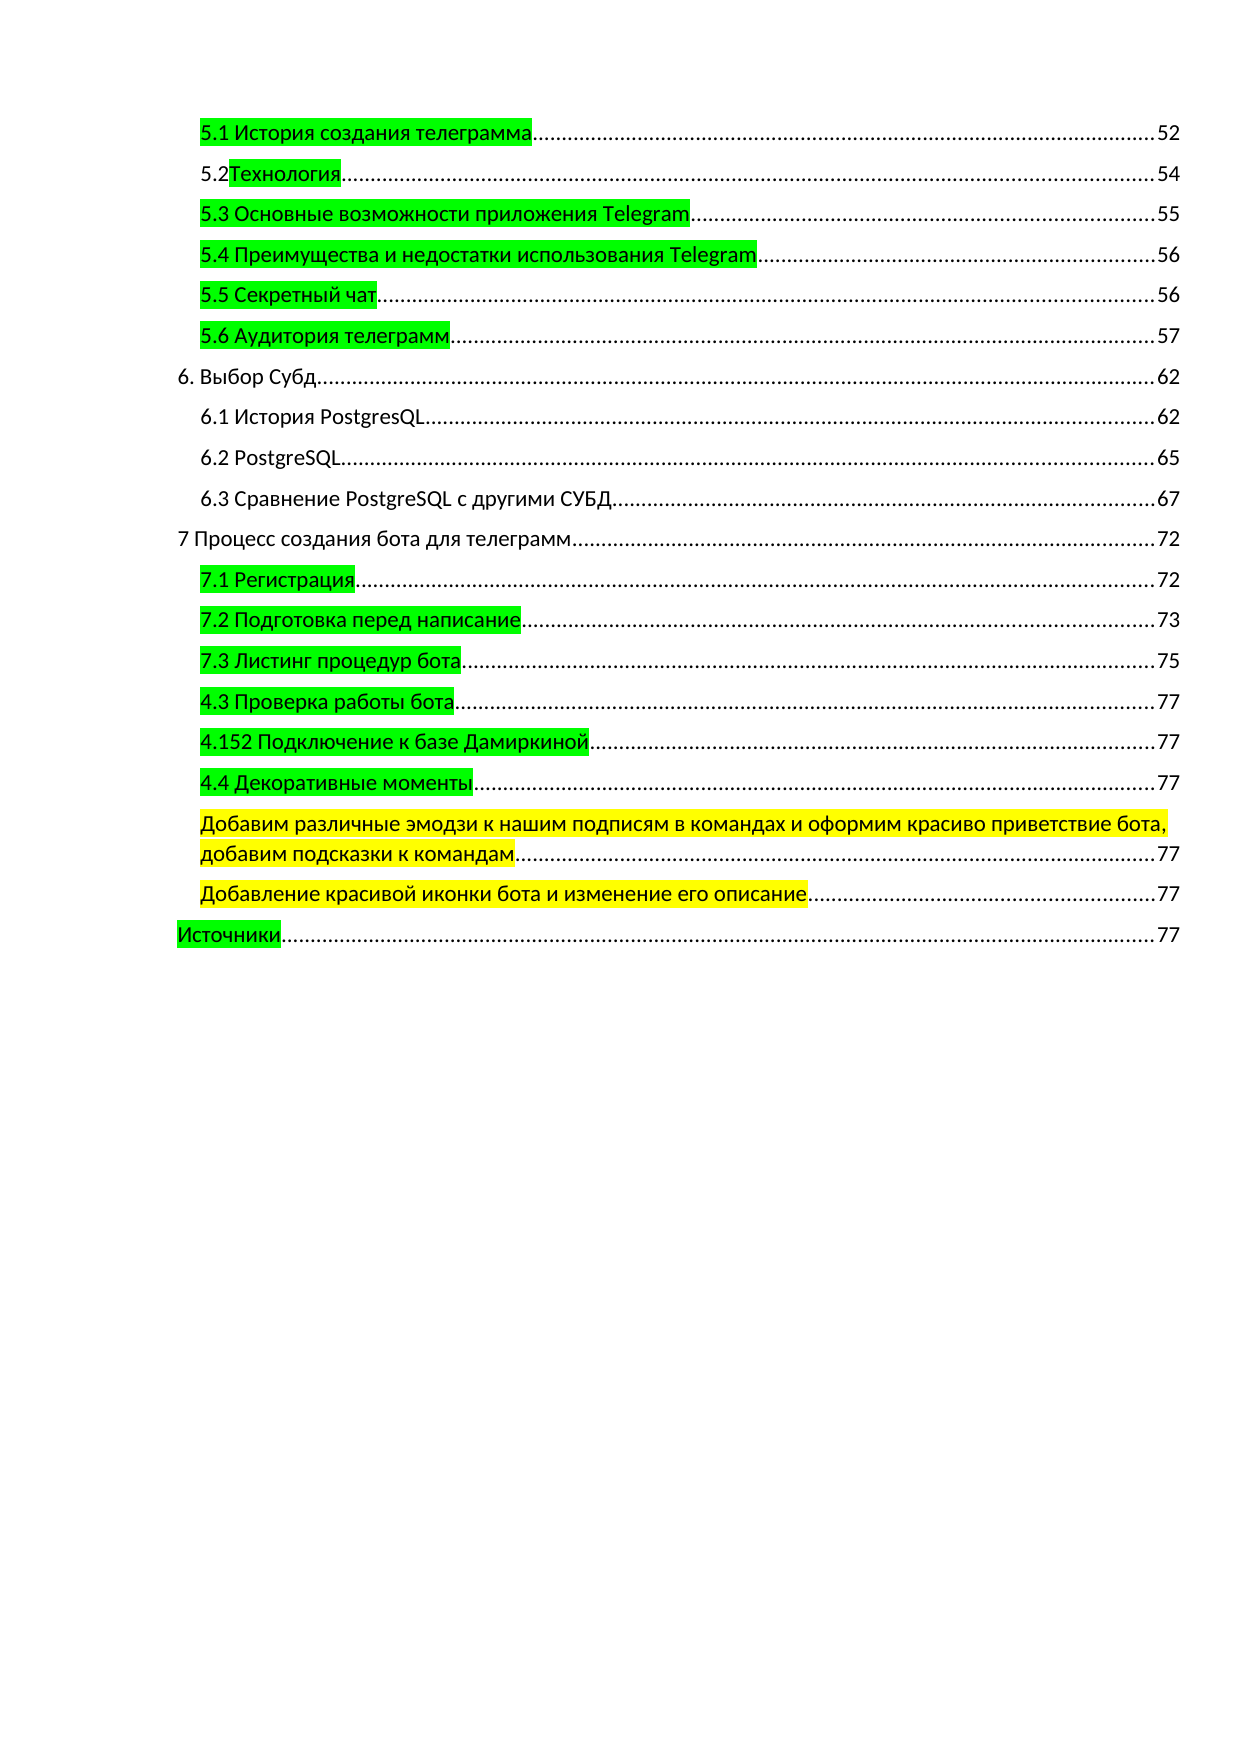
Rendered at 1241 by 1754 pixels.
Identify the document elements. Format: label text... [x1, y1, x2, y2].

text 7.1 Регистрация 72 [355, 565, 1181, 593]
text 5.1 История создания телеграмма 52 [532, 118, 1181, 146]
text 6. Выбор Субд 62 [177, 362, 1181, 390]
text 6.2 PostgreSQL 65 [200, 443, 1181, 471]
text 7 Процесс создания бота для телеграмм 72 [177, 524, 1181, 552]
text 5.3 Основные возможности приложения Telegram 55 [690, 199, 1181, 227]
text 5.4 Преимущества и недостатки использования Telegram 56 [757, 240, 1181, 268]
text 7.2 Подготовка перед написание 73 [521, 606, 1181, 634]
text 5.5 Секретный чат 56 [377, 281, 1181, 309]
text 5.2Технология 54 [341, 159, 1181, 187]
text Источники 77 [281, 920, 1181, 948]
text 4.3 Проверка работы бота 77 [454, 687, 1181, 715]
text Добавим различные эмодзи к нашим подписям в командах и оформим красиво приветствие бота, добавим подсказки к командам 77 [200, 809, 1181, 867]
text 4.152 Подключение к базе Дамиркиной 77 [200, 727, 1181, 756]
text Добавление красивой иконки бота и изменение его описание 77 [200, 879, 1181, 908]
text 7.3 Листинг процедур бота 75 [461, 646, 1181, 674]
text 4.4 Декоративные моменты 77 [473, 768, 1181, 796]
text 5.6 Аудитория телеграмм 57 [450, 321, 1181, 349]
text 6.1 История PostgresQL 62 [200, 402, 1181, 431]
text 6.3 Сравнение PostgreSQL c другими СУБД 67 [200, 484, 1181, 512]
